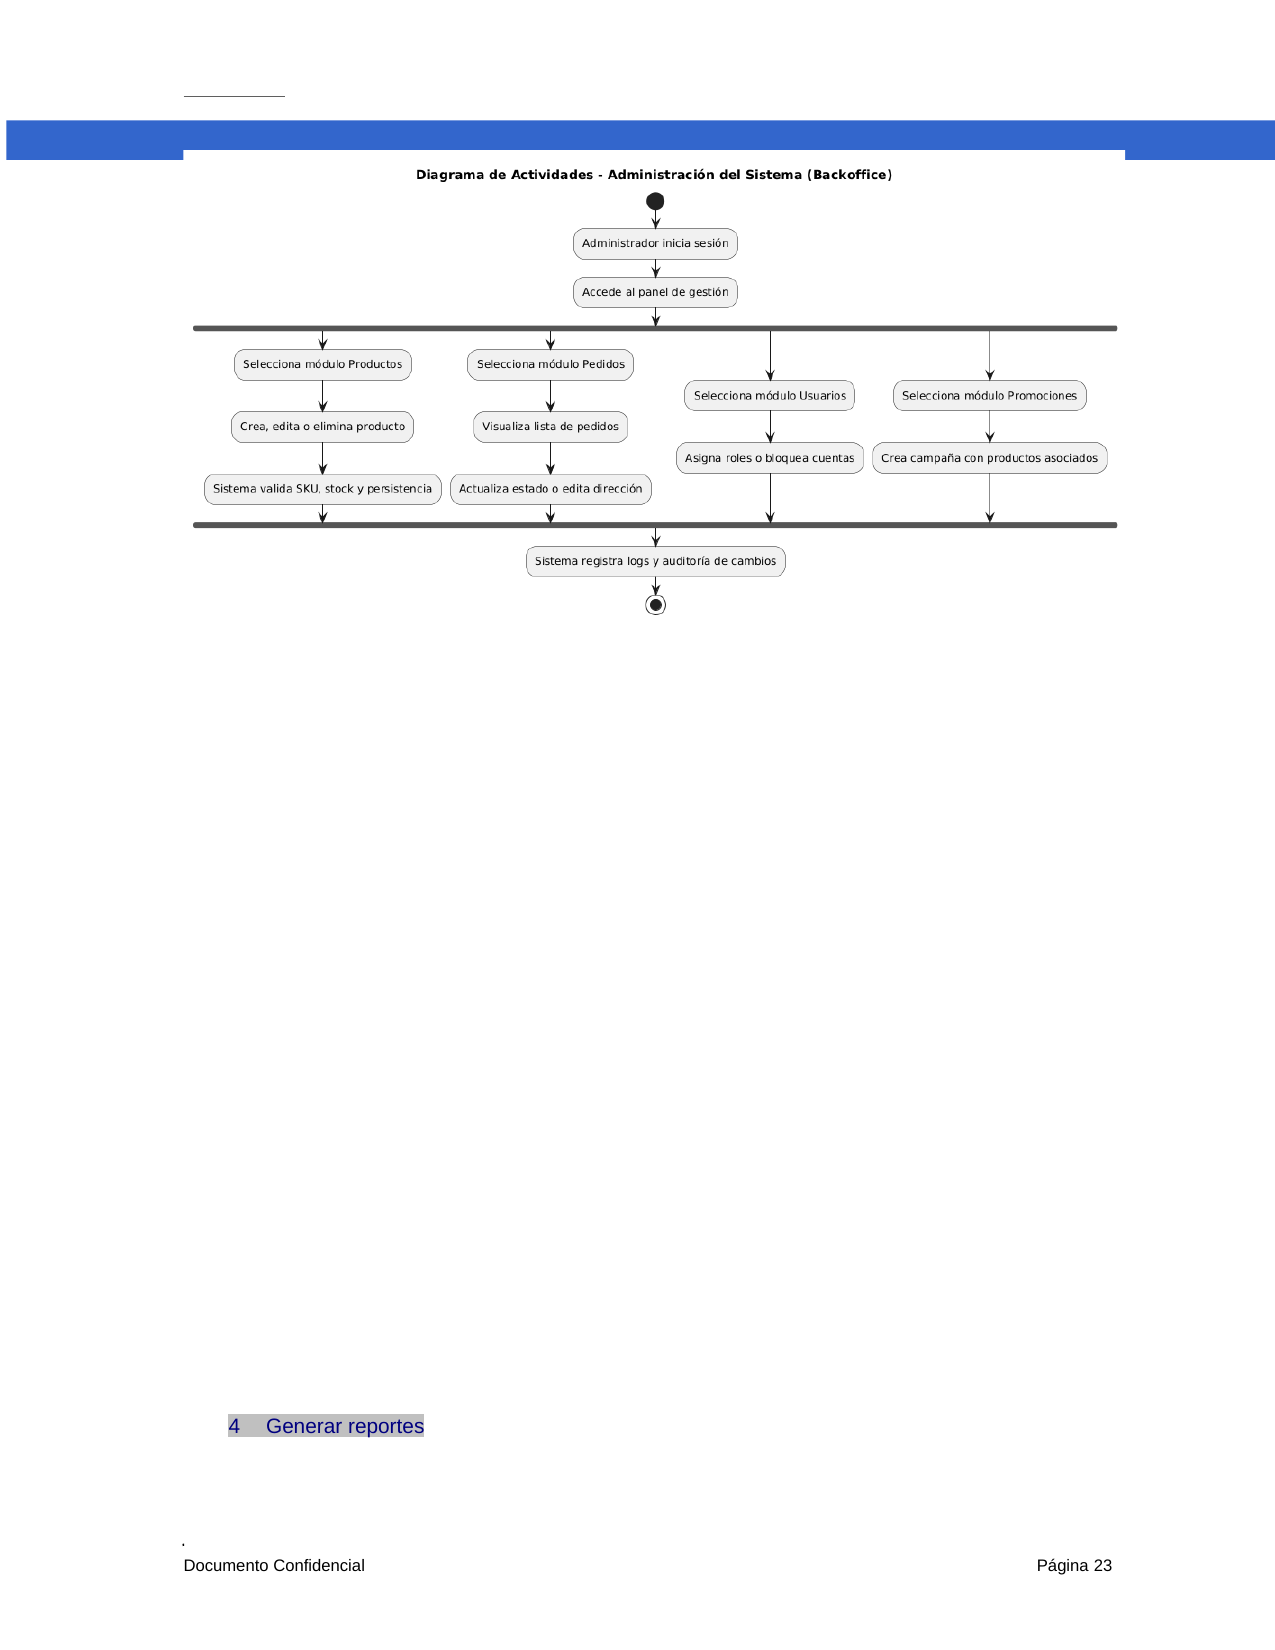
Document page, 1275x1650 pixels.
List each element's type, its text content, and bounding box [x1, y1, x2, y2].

picture [183, 150, 1125, 623]
list Generar reportes [228, 1413, 1125, 1437]
